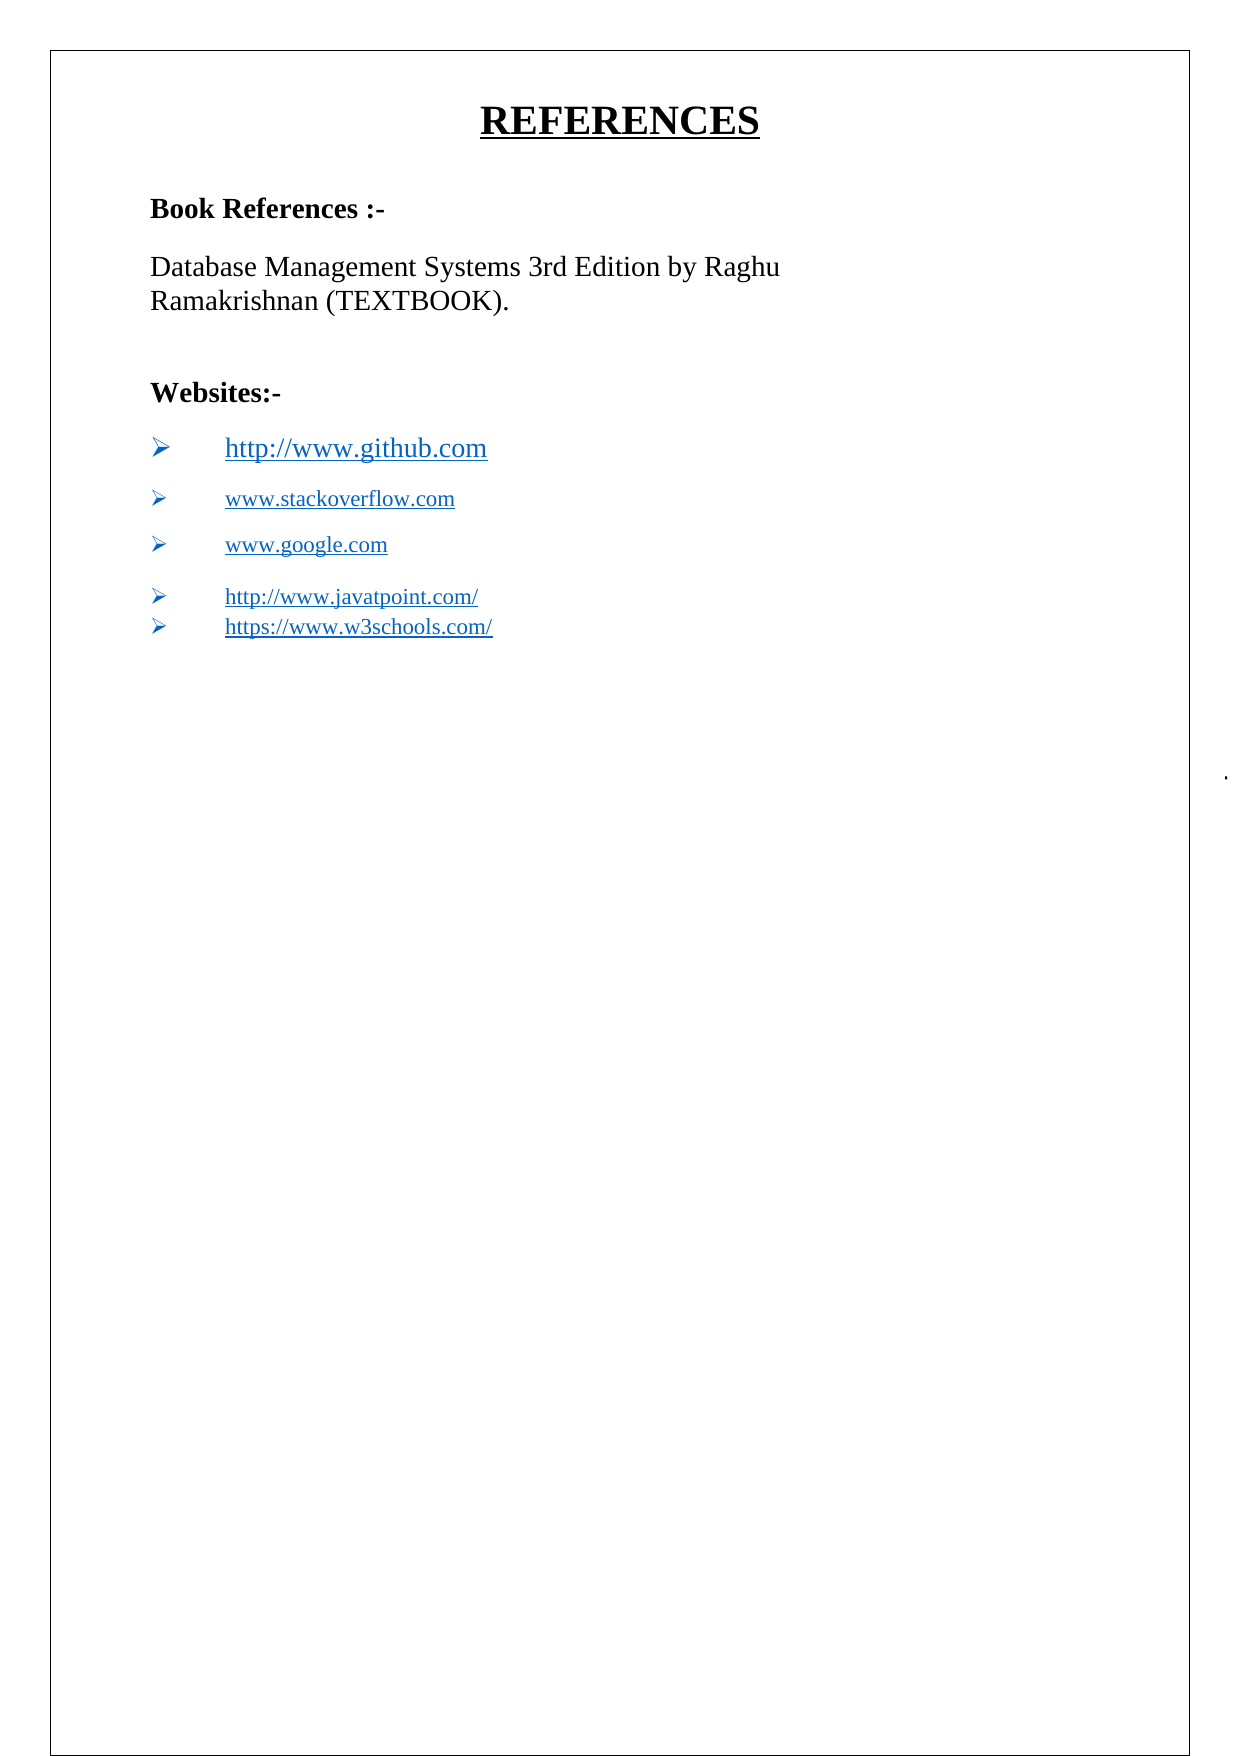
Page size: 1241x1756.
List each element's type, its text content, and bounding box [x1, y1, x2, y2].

list http://www.github.com [150, 433, 1090, 464]
text REFERENCES [150, 95, 1090, 143]
text Database Management Systems 3rd Edition by Raghu Ramakrishnan (TEXTBOOK). [150, 249, 921, 317]
list http://www.javatpoint.com/ [150, 583, 1090, 609]
text Book References :- [150, 191, 1090, 225]
list https://www.w3schools.com/ [150, 613, 1090, 640]
list www.google.com [150, 537, 1090, 557]
list www.stackoverflow.com [150, 490, 1090, 510]
text Websites:- [150, 376, 1090, 409]
